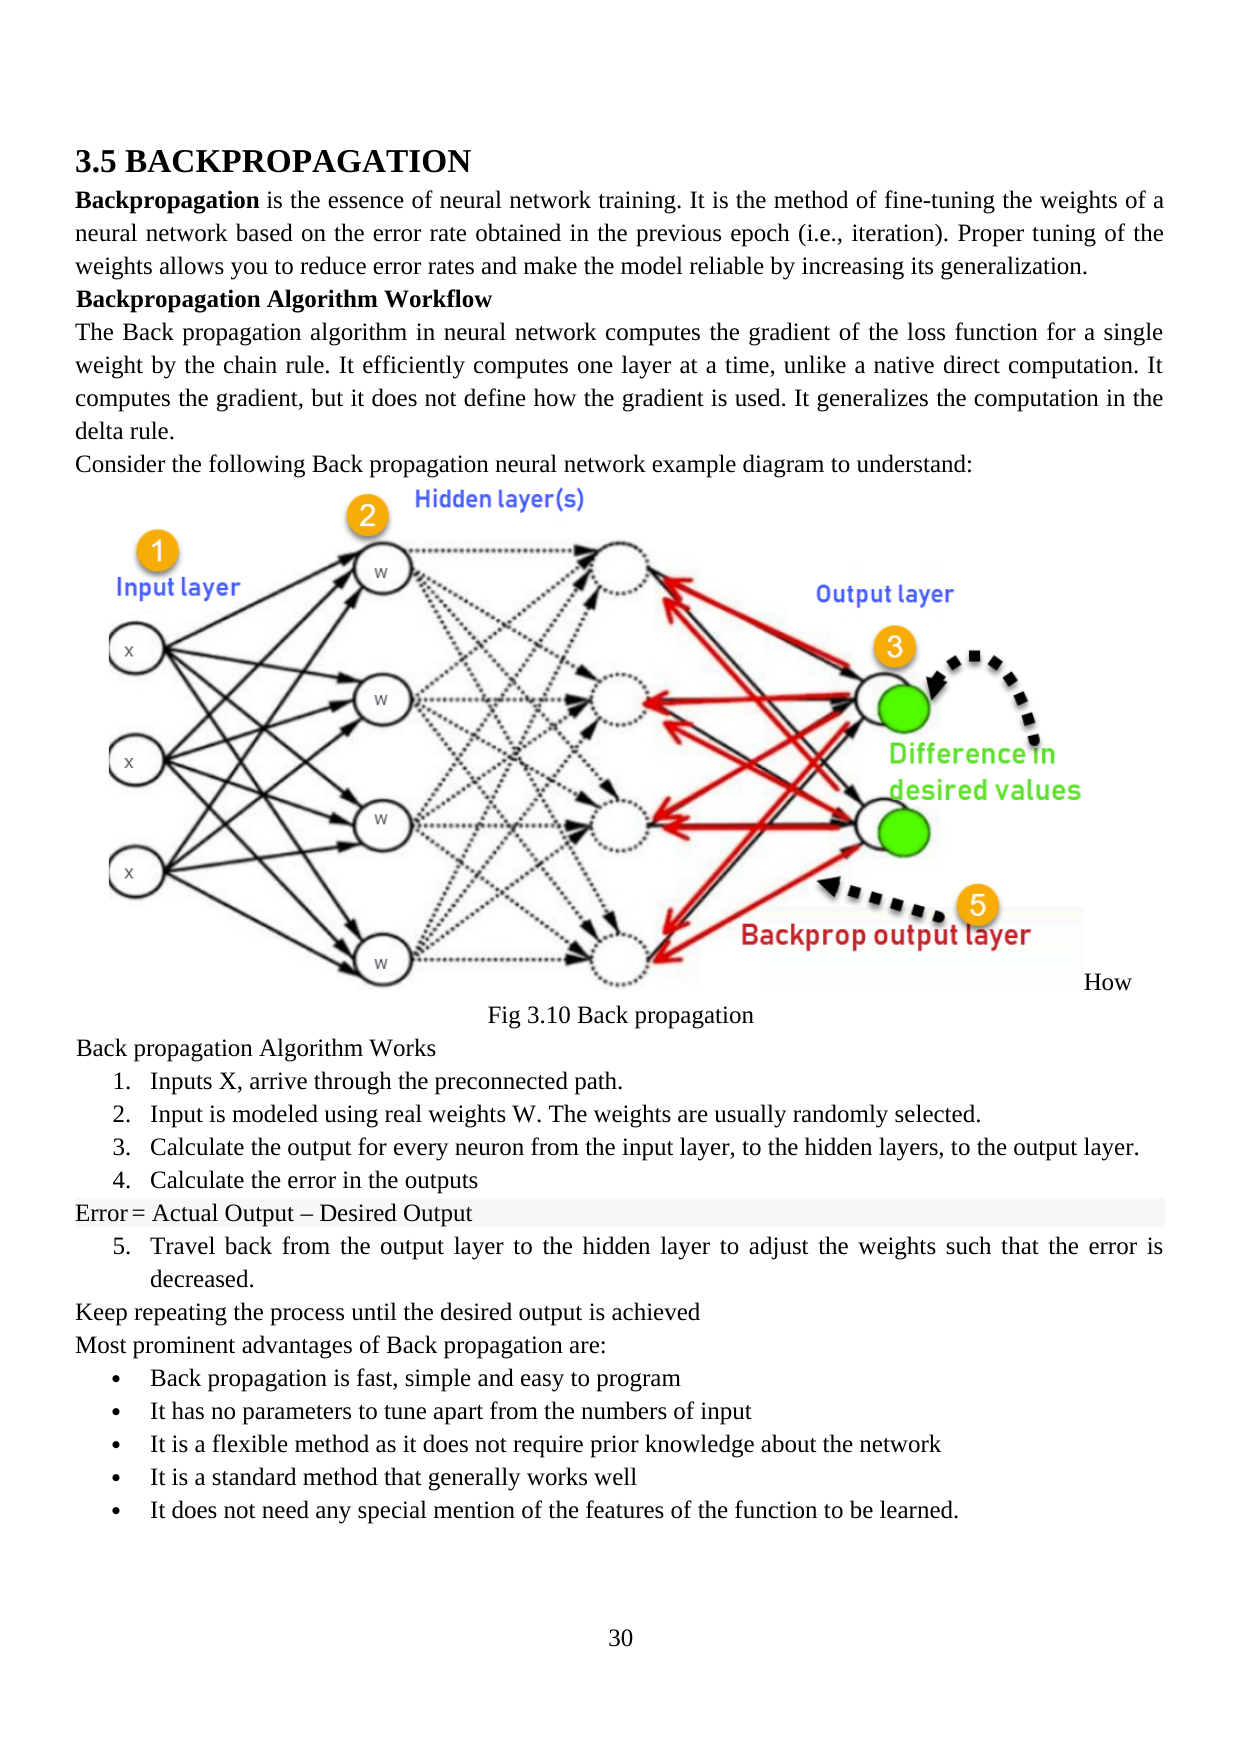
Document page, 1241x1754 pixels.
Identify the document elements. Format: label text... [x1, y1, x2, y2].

picture [108, 482, 1084, 990]
list It is a flexible method as it does not require prior knowledge about the network [112, 1429, 1165, 1458]
text Backpropagation is the essence of neural network training. It is the method of fine-tuning the weights of a neural network based on the error rate obtained in the previous epoch (i.e., iteration). Proper tuning of the weights allows you to reduce error rates and make the model reliable by increasing its generalization. [75, 185, 1165, 280]
list Travel back from the output layer to the hidden layer to adjust the weights such that the error is decreased. [112, 1231, 1165, 1293]
text Consider the following Back propagation neural network example diagram to understand: [75, 449, 1165, 478]
text Backpropagation Algorithm Workflow [76, 284, 1165, 313]
text Back propagation Algorithm Works [76, 1033, 1165, 1061]
list Back propagation is fast, simple and easy to program [112, 1363, 1165, 1392]
text Keep repeating the process until the desired output is achieved [75, 1297, 1165, 1326]
text The Back propagation algorithm in neural network computes the gradient of the loss function for a single weight by the chain rule. It efficiently computes one layer at a time, unlike a native direct computation. It computes the gradient, but it does not define how the gradient is used. It generalizes the computation in the delta rule. [75, 317, 1165, 445]
list Input is modeled using real weights W. The weights are usually randomly selected. [112, 1099, 1165, 1127]
text Fig 3.10 Back propagation [76, 1000, 1165, 1028]
list Calculate the output for every neuron from the input layer, to the hidden layers, to the output layer. [112, 1132, 1165, 1161]
list It has no parameters to tune apart from the numbers of input [112, 1396, 1165, 1425]
subtitle 3.5 BACKPROPAGATION [75, 141, 1165, 179]
list Calculate the error in the outputs [112, 1165, 1165, 1193]
list Inputs X, arrive through the preconnected path. [112, 1066, 1165, 1094]
text Most prominent advantages of Back propagation are: [75, 1330, 1165, 1359]
list It is a standard method that generally works well [112, 1462, 1165, 1491]
text Error = Actual Output – Desired Output [75, 1198, 1165, 1227]
list It does not need any special mention of the features of the function to be learned. [112, 1495, 1165, 1524]
